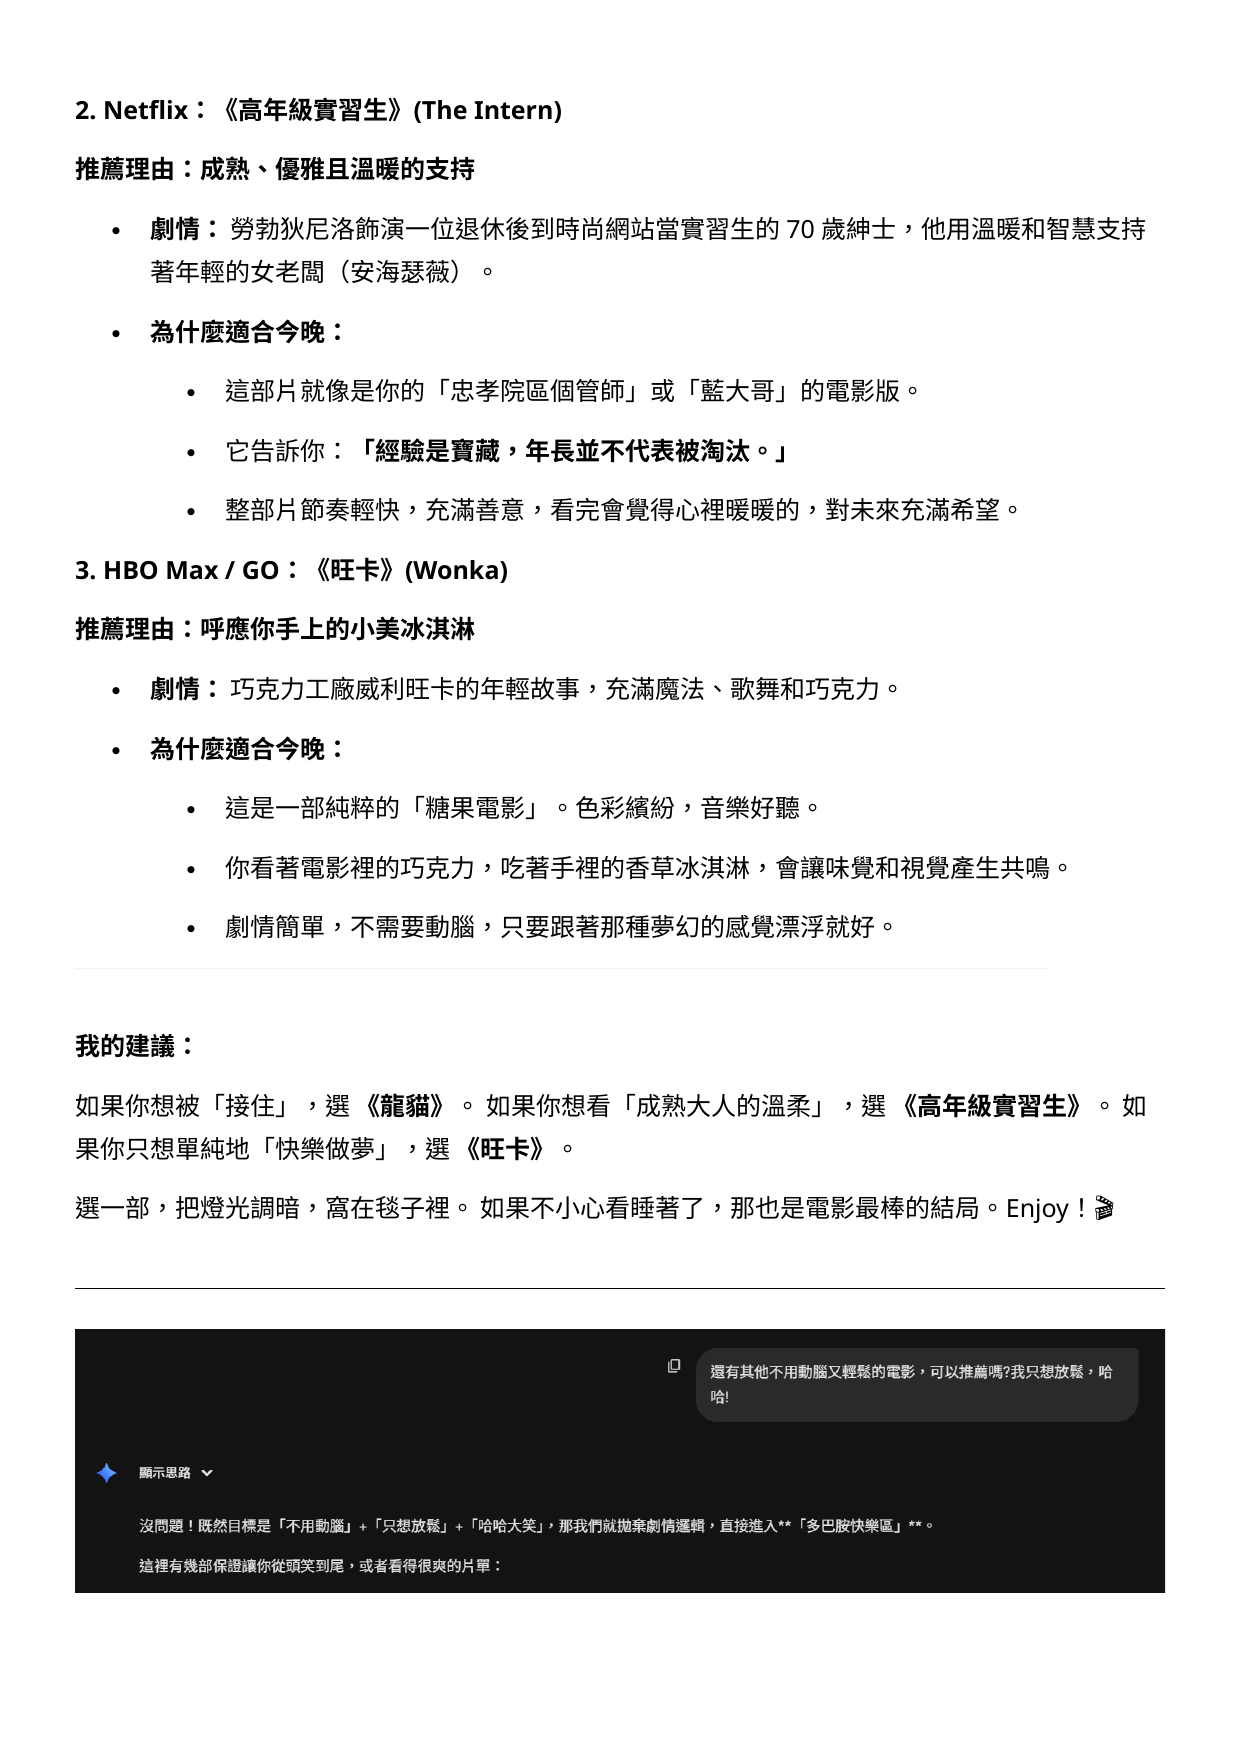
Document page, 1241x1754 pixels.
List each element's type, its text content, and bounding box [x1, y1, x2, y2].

list 劇情： 巧克力工廠威利旺卡的年輕故事，充滿魔法、歌舞和巧克力。 [112, 669, 1165, 706]
list 劇情簡單，不需要動腦，只要跟著那種夢幻的感覺漂浮就好。 [187, 907, 1165, 945]
text 推薦理由：成熟、優雅且溫暖的支持 [75, 149, 1165, 187]
text 選一部，把燈光調暗，窩在毯子裡。 如果不小心看睡著了，那也是電影最棒的結局。Enjoy！🍿🎬 [75, 1188, 1165, 1226]
list 這部片就像是你的「忠孝院區個管師」或「藍大哥」的電影版。 [187, 371, 1165, 408]
list 這是一部純粹的「糖果電影」。色彩繽紛，音樂好聽。 [187, 788, 1165, 826]
list 它告訴你：「經驗是寶藏，年長並不代表被淘汰。」 [187, 431, 1165, 468]
text 如果你想被「接住」，選 《龍貓》。 如果你想看「成熟大人的溫柔」，選 《高年級實習生》。 如果你只想單純地「快樂做夢」，選 《旺卡》。 [75, 1086, 1165, 1166]
list 為什麼適合今晚： [112, 311, 1165, 349]
list 整部片節奏輕快，充滿善意，看完會覺得心裡暖暖的，對未來充滿希望。 [187, 490, 1165, 528]
picture [75, 1329, 1166, 1593]
list 劇情： 勞勃狄尼洛飾演一位退休後到時尚網站當實習生的 70 歲紳士，他用溫暖和智慧支持著年輕的女老闆（安海瑟薇）。 [112, 209, 1165, 289]
text 我的建議： [75, 1026, 1165, 1063]
text 推薦理由：呼應你手上的小美冰淇淋 [75, 609, 1165, 647]
list 你看著電影裡的巧克力，吃著手裡的香草冰淇淋，會讓味覺和視覺產生共鳴。 [187, 848, 1165, 885]
text 3. HBO Max / GO：《旺卡》(Wonka) [75, 550, 1165, 587]
text 2. Netflix：《高年級實習生》(The Intern) [75, 89, 1165, 127]
list 為什麼適合今晚： [112, 728, 1165, 766]
